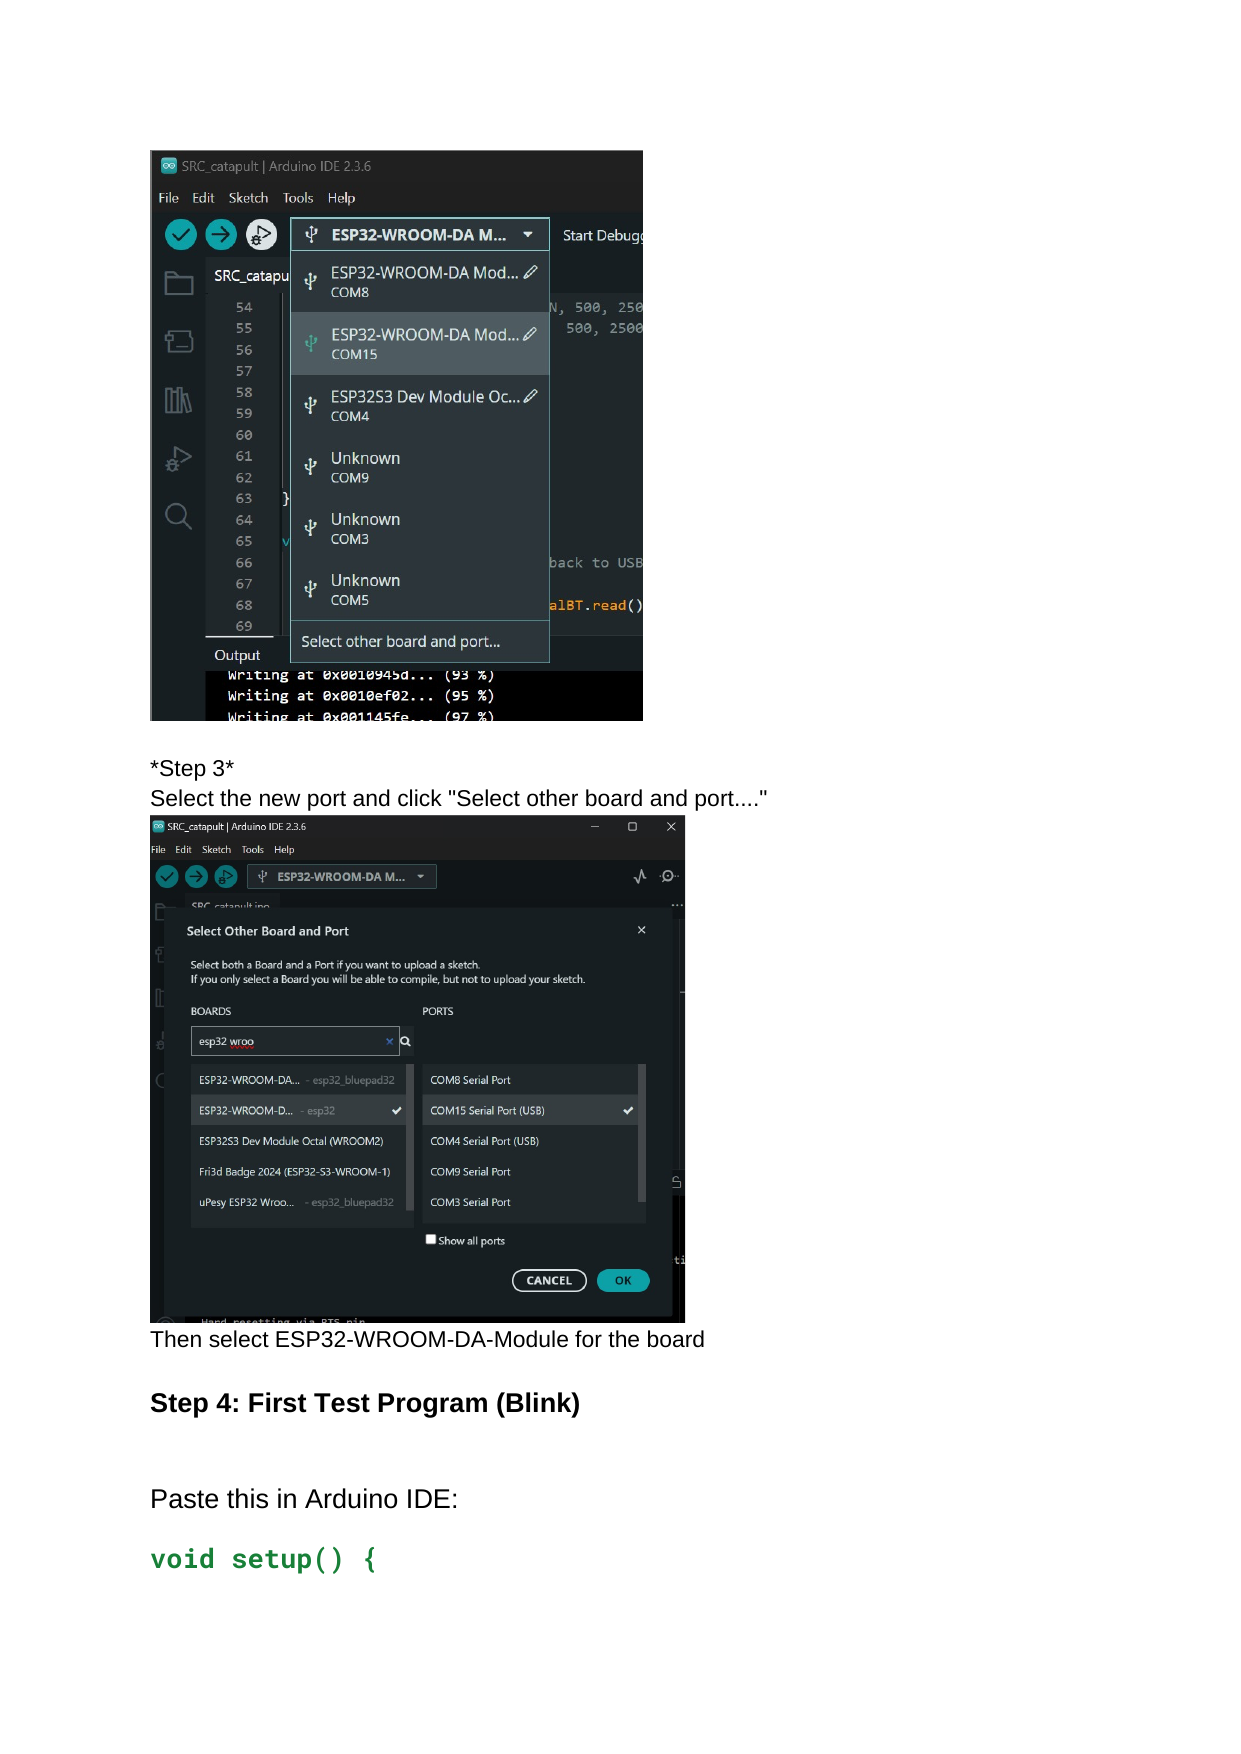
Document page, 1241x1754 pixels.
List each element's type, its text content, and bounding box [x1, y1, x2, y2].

text Paste this in Arduino IDE: [150, 1483, 1090, 1515]
text Step 4: First Test Program (Blink) [150, 1387, 1090, 1418]
picture [150, 815, 686, 1323]
text *Step 3* [150, 754, 1090, 781]
text void setup() { [150, 1540, 1090, 1575]
picture [150, 150, 643, 721]
text Then select ESP32-WROOM-DA-Module for the board [150, 1326, 1090, 1352]
text Select the new port and click "Select other board and port...." [150, 785, 1090, 811]
